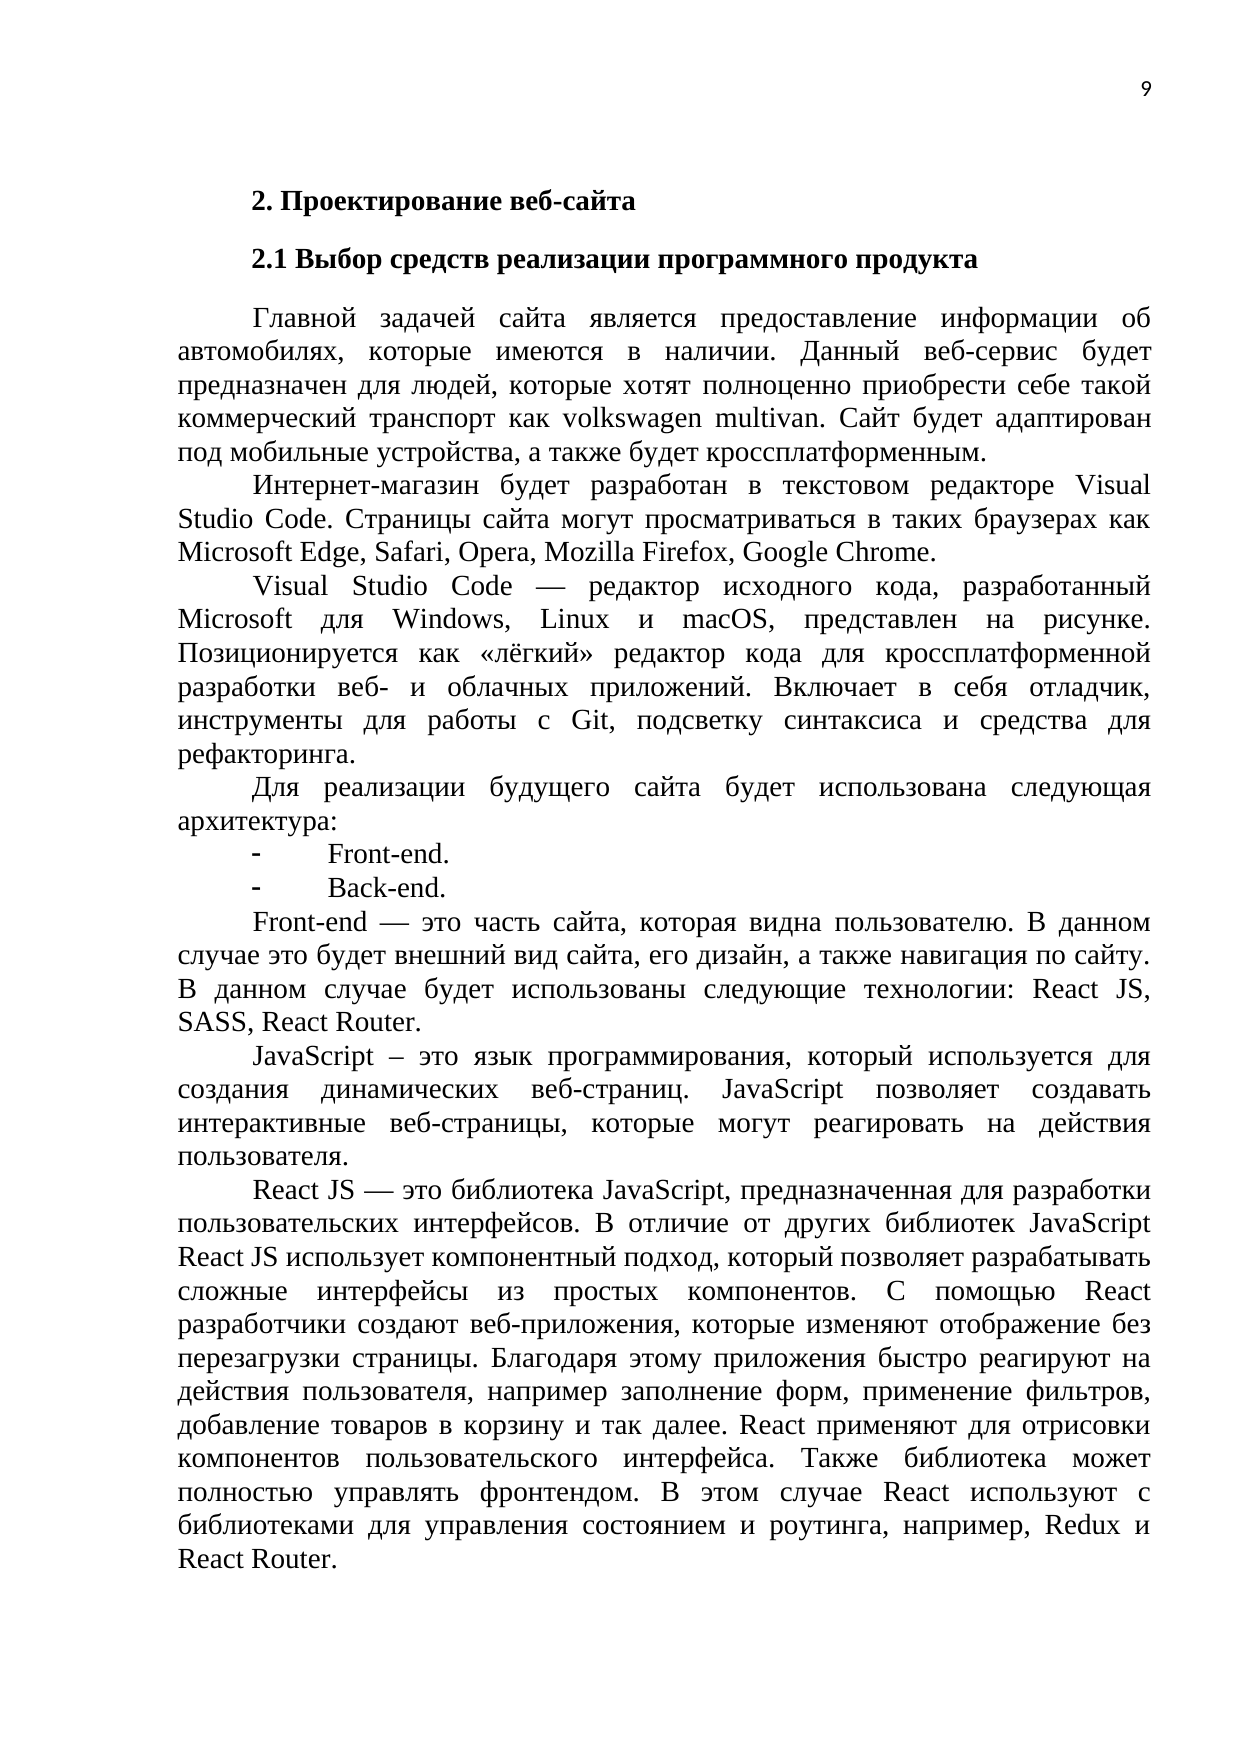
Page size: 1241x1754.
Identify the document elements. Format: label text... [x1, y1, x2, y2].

subtitle 2.1 Выбор средств реализации программного продукта [177, 241, 1152, 275]
text Visual Studio Code — редактор исходного кода, разработанный Microsoft для Windows, Linux и macOS, представлен на рисунке. Позиционируется как «лёгкий» редактор кода для кроссплатформенной разработки веб- и облачных приложений. Включает в себя отладчик, инструменты для работы с Git, подсветку синтаксиса и средства для рефакторинга. [177, 568, 1152, 769]
text React JS — это библиотека JavaScript, предназначенная для разработки пользовательских интерфейсов. В отличие от других библиотек JavaScript React JS использует компонентный подход, который позволяет разрабатывать сложные интерфейсы из простых компонентов. С помощью React разработчики создают веб-приложения, которые изменяют отображение без перезагрузки страницы. Благодаря этому приложения быстро реагируют на действия пользователя, например заполнение форм, применение фильтров, добавление товаров в корзину и так далее. React применяют для отрисовки компонентов пользовательского интерфейса. Также библиотека может полностью управлять фронтендом. В этом случае React используют с библиотеками для управления состоянием и роутинга, например, Redux и React Router. [177, 1172, 1152, 1574]
list Back-end. [177, 870, 1152, 904]
text Главной задачей сайта является предоставление информации об автомобилях, которые имеются в наличии. Данный веб-сервис будет предназначен для людей, которые хотят полноценно приобрести себе такой коммерческий транспорт как volkswagen multivan. Сайт будет адаптирован под мобильные устройства, а также будет кроссплатформенным. [177, 300, 1152, 467]
text JavaScript – это язык программирования, который используется для создания динамических веб-страниц. JavaScript позволяет создавать интерактивные веб-страницы, которые могут реагировать на действия пользователя. [177, 1038, 1152, 1172]
list Front-end. [177, 836, 1152, 870]
text Front-end — это часть сайта, которая видна пользователю. В данном случае это будет внешний вид сайта, его дизайн, а также навигация по сайту. В данном случае будет использованы следующие технологии: React JS, SASS, React Router. [177, 904, 1152, 1038]
text Интернет-магазин будет разработан в текстовом редакторе Visual Studio Code. Страницы сайта могут просматриваться в таких браузерах как Microsoft Edge, Safari, Opera, Mozilla Firefox, Google Chrome. [177, 467, 1152, 568]
text Для реализации будущего сайта будет использована следующая архитектура: [177, 769, 1152, 836]
subtitle 2. Проектирование веб-сайта [177, 183, 1152, 216]
